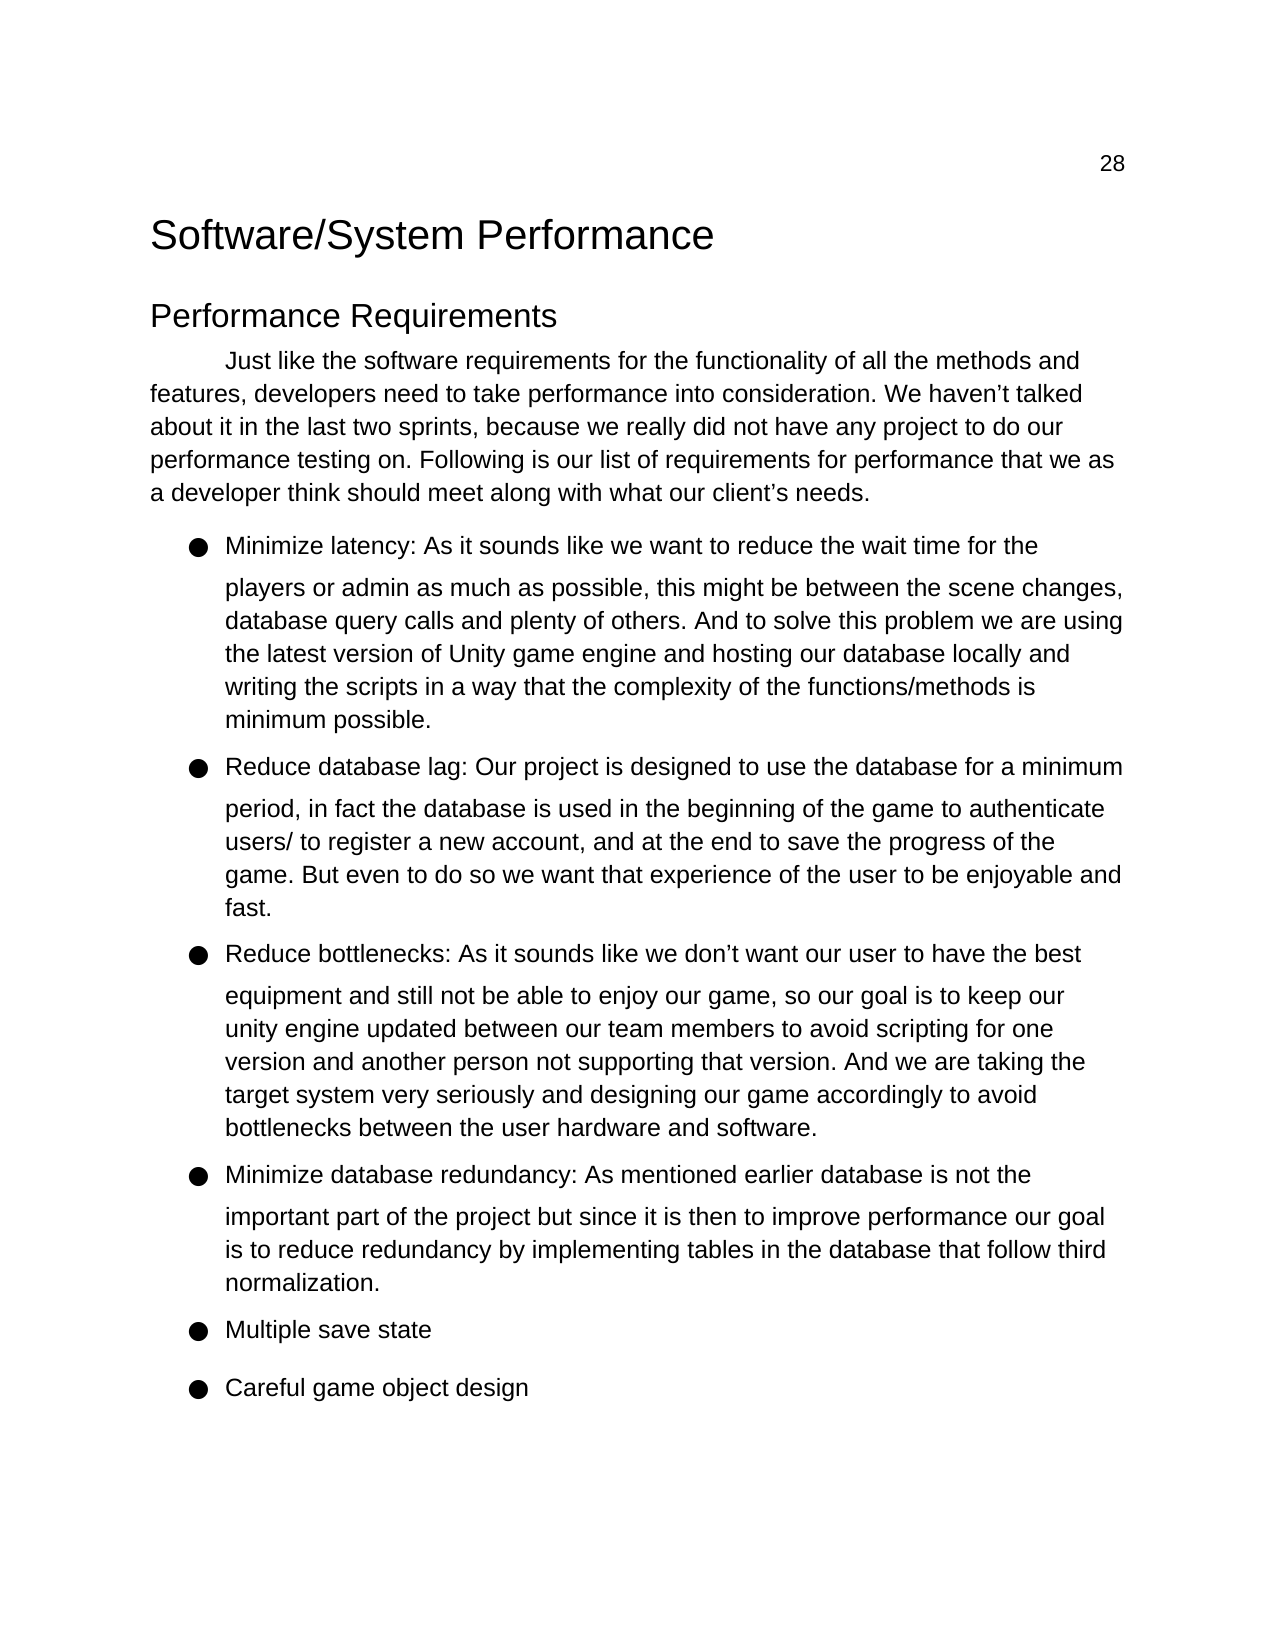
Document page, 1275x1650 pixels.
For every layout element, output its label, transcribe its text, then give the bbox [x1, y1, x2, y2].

list Multiple save state [187, 1301, 1125, 1352]
subtitle Performance Requirements [150, 296, 1125, 334]
list Minimize database redundancy: As mentioned earlier database is not the important part of the project but since it is then to improve performance our goal is to reduce redundancy by implementing tables in the database that follow third normalization. [187, 1146, 1125, 1297]
list Reduce bottlenecks: As it sounds like we don’t want our user to have the best equipment and still not be able to enjoy our game, so our goal is to keep our unity engine updated between our team members to avoid scripting for one version and another person not supporting that version. And we are taking the target system very seriously and designing our game accordingly to avoid bottlenecks between the user hardware and software. [187, 926, 1125, 1142]
list Careful game object design [187, 1360, 1125, 1411]
list Reduce database lag: Our project is designed to use the database for a minimum period, in fact the database is used in the beginning of the game to authenticate users/ to register a new account, and at the end to save the progress of the game. But even to do so we want that experience of the user to be enjoyable and fast. [187, 738, 1125, 922]
subtitle Software/System Performance [150, 210, 1125, 258]
list Minimize latency: As it sounds like we want to reduce the wait time for the players or admin as much as possible, this might be between the scene changes, database query calls and plenty of others. And to solve this problem we are using the latest version of Unity game engine and hosting our database locally and writing the scripts in a way that the complexity of the functions/methods is minimum possible. [187, 518, 1125, 734]
text Just like the software requirements for the functionality of all the methods and features, developers need to take performance into consideration. We haven’t talked about it in the last two sprints, because we really did not have any project to do our performance testing on. Following is our list of requirements for performance that we as a developer think should meet along with what our client’s needs. [150, 346, 1125, 507]
